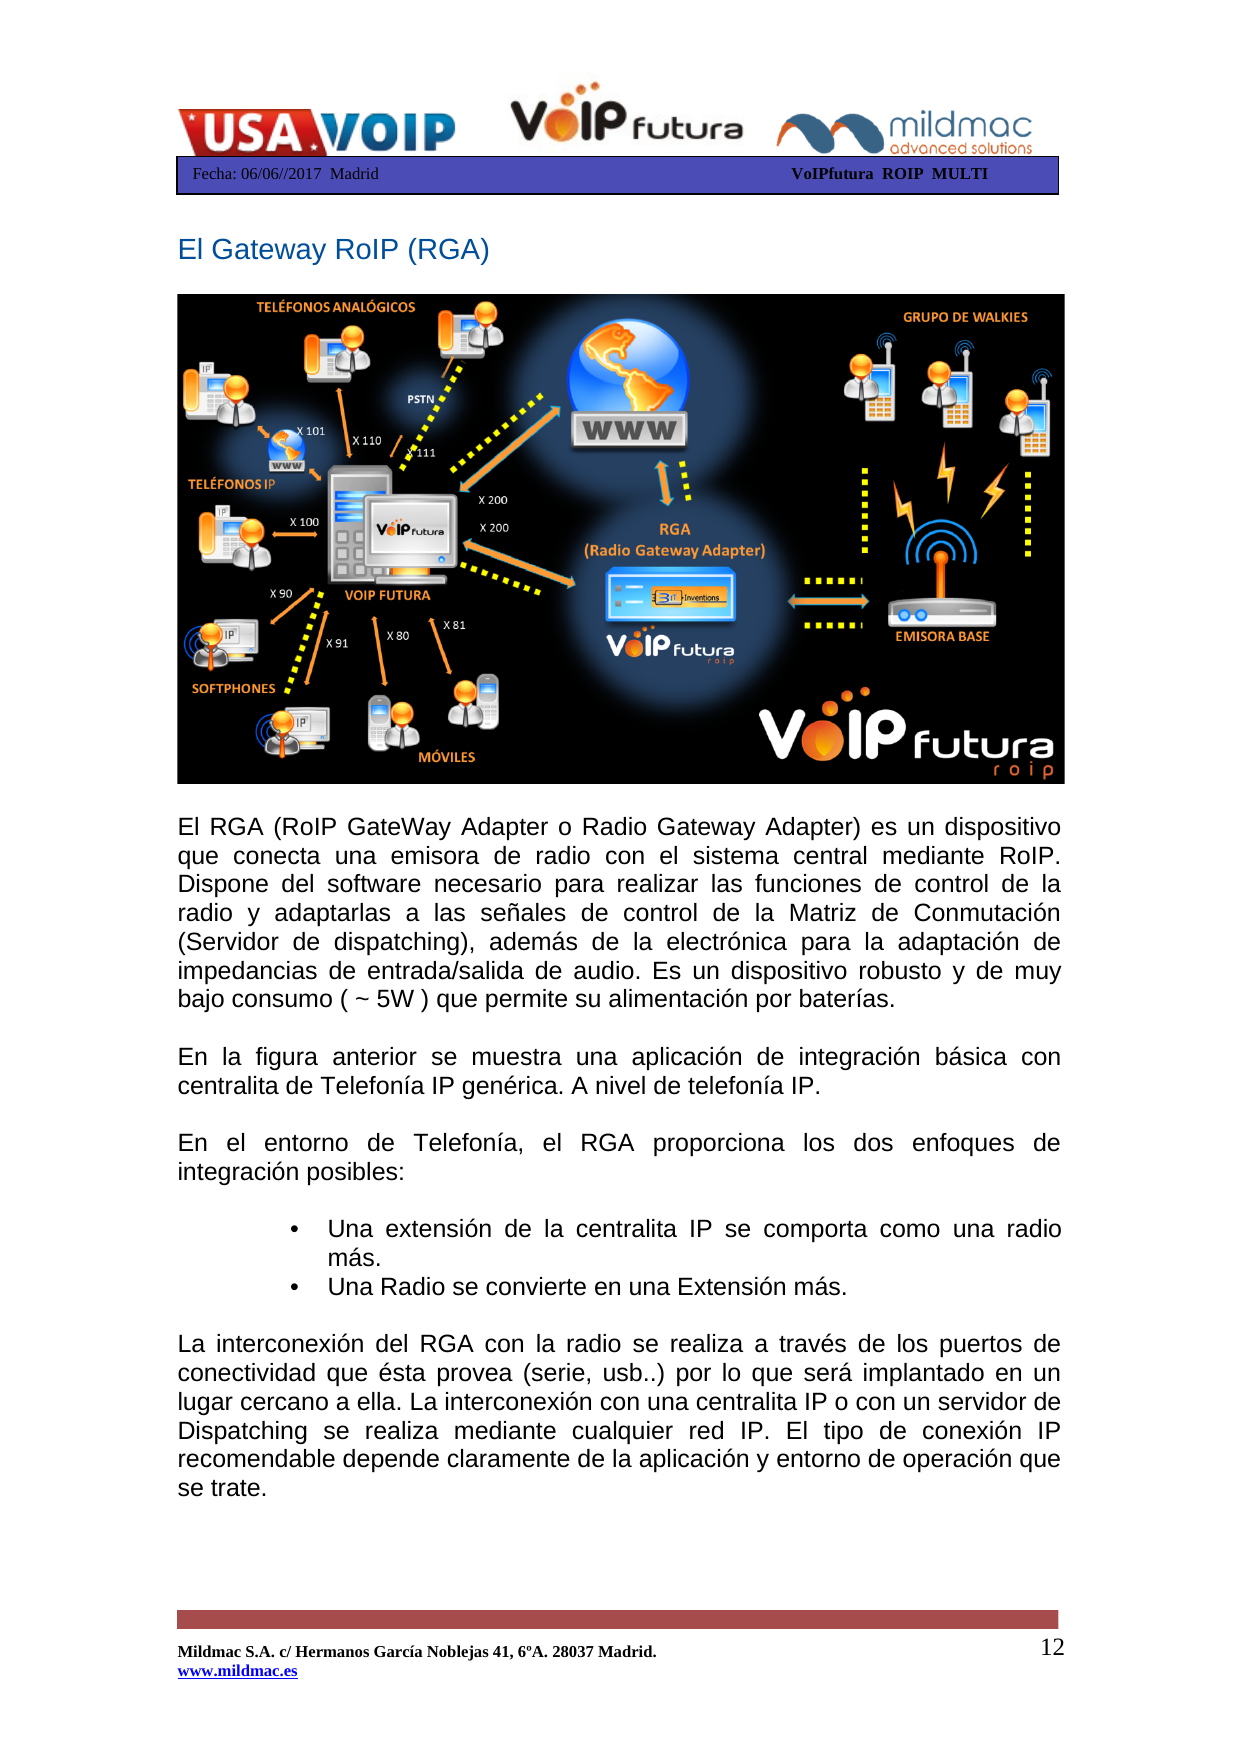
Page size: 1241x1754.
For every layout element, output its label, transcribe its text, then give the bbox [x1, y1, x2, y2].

list Una Radio se convierte en una Extensión más. [290, 1272, 1063, 1301]
picture [772, 108, 1038, 156]
picture [177, 294, 1065, 784]
text En la figura anterior se muestra una aplicación de integración básica con centralita de Telefonía IP genérica. A nivel de telefonía IP. [177, 1042, 1063, 1099]
text El Gateway RoIP (RGA) [177, 232, 1081, 265]
picture [177, 109, 457, 156]
list Una extensión de la centralita IP se comporta como una radio más. [290, 1214, 1063, 1272]
text El RGA (RoIP GateWay Adapter o Radio Gateway Adapter) es un dispositivo que conecta una emisora de radio con el sistema central mediante RoIP. Dispone del software necesario para realizar las funciones de control de la radio y adaptarlas a las señales de control de la Matriz de Conmutación (Servidor de dispatching), además de la electrónica para la adaptación de impedancias de entrada/salida de audio. Es un dispositivo robusto y de muy bajo consumo ( ~ 5W ) que permite su alimentación por baterías. [177, 812, 1063, 1013]
picture [497, 73, 754, 156]
text La interconexión del RGA con la radio se realiza a través de los puertos de conectividad que ésta provea (serie, usb..) por lo que será implantado en un lugar cercano a ella. La interconexión con una centralita IP o con un servidor de Dispatching se realiza mediante cualquier red IP. El tipo de conexión IP recomendable depende claramente de la aplicación y entorno de operación que se trate. [177, 1329, 1063, 1502]
text En el entorno de Telefonía, el RGA proporciona los dos enfoques de integración posibles: [177, 1128, 1063, 1186]
